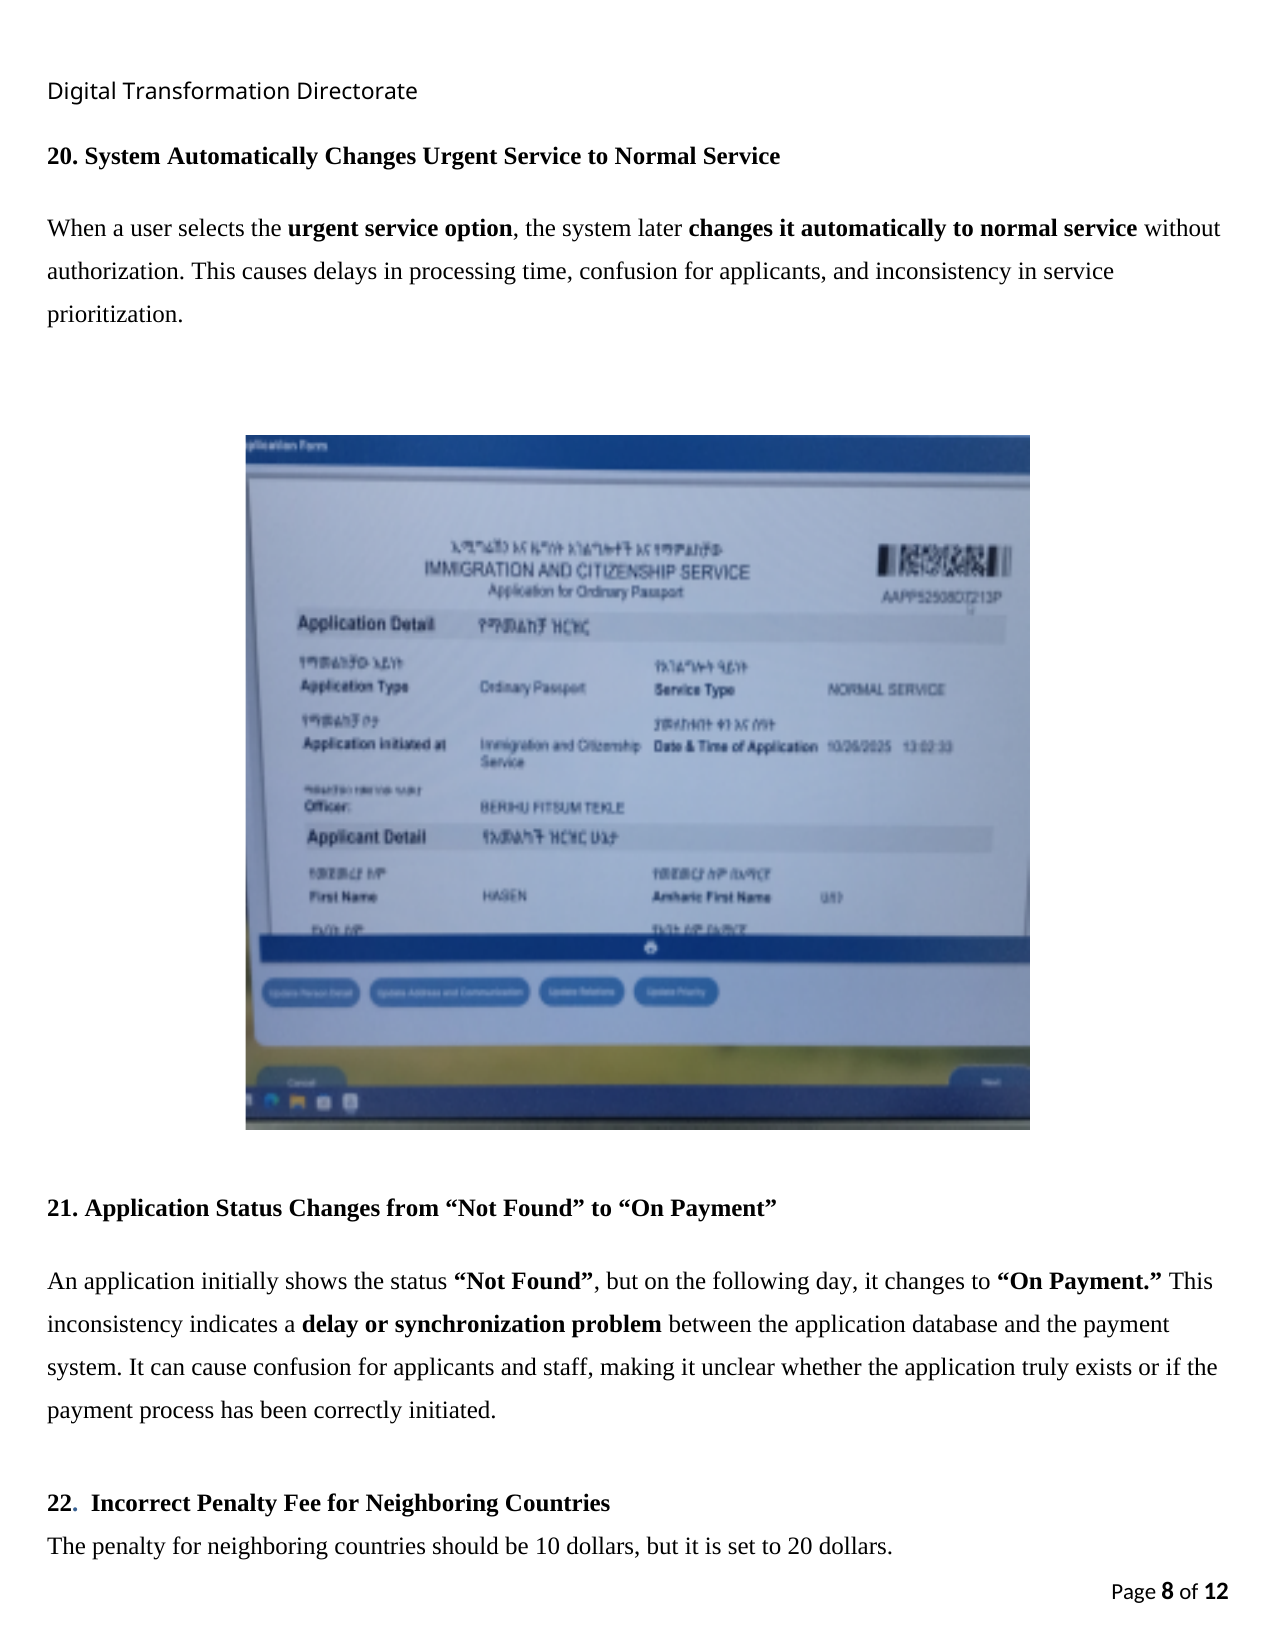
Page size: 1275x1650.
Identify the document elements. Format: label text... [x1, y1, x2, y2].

subtitle 21. Application Status Changes from “Not Found” to “On Payment” [47, 1193, 1228, 1222]
text The penalty for neighboring countries should be 10 dollars, but it is set to 20 dollars. [47, 1531, 1228, 1560]
subtitle 22. Incorrect Penalty Fee for Neighboring Countries [47, 1488, 1228, 1517]
picture [245, 435, 1030, 1130]
subtitle 20. System Automatically Changes Urgent Service to Normal Service [47, 141, 1228, 170]
text When a user selects the urgent service option, the system later changes it automatically to normal service without authorization. This causes delays in processing time, confusion for applicants, and inconsistency in service prioritization. [47, 213, 1228, 328]
text An application initially shows the status “Not Found”, but on the following day, it changes to “On Payment.” This inconsistency indicates a delay or synchronization problem between the application database and the payment system. It can cause confusion for applicants and staff, making it unclear whether the application truly exists or if the payment process has been correctly initiated. [47, 1266, 1228, 1424]
